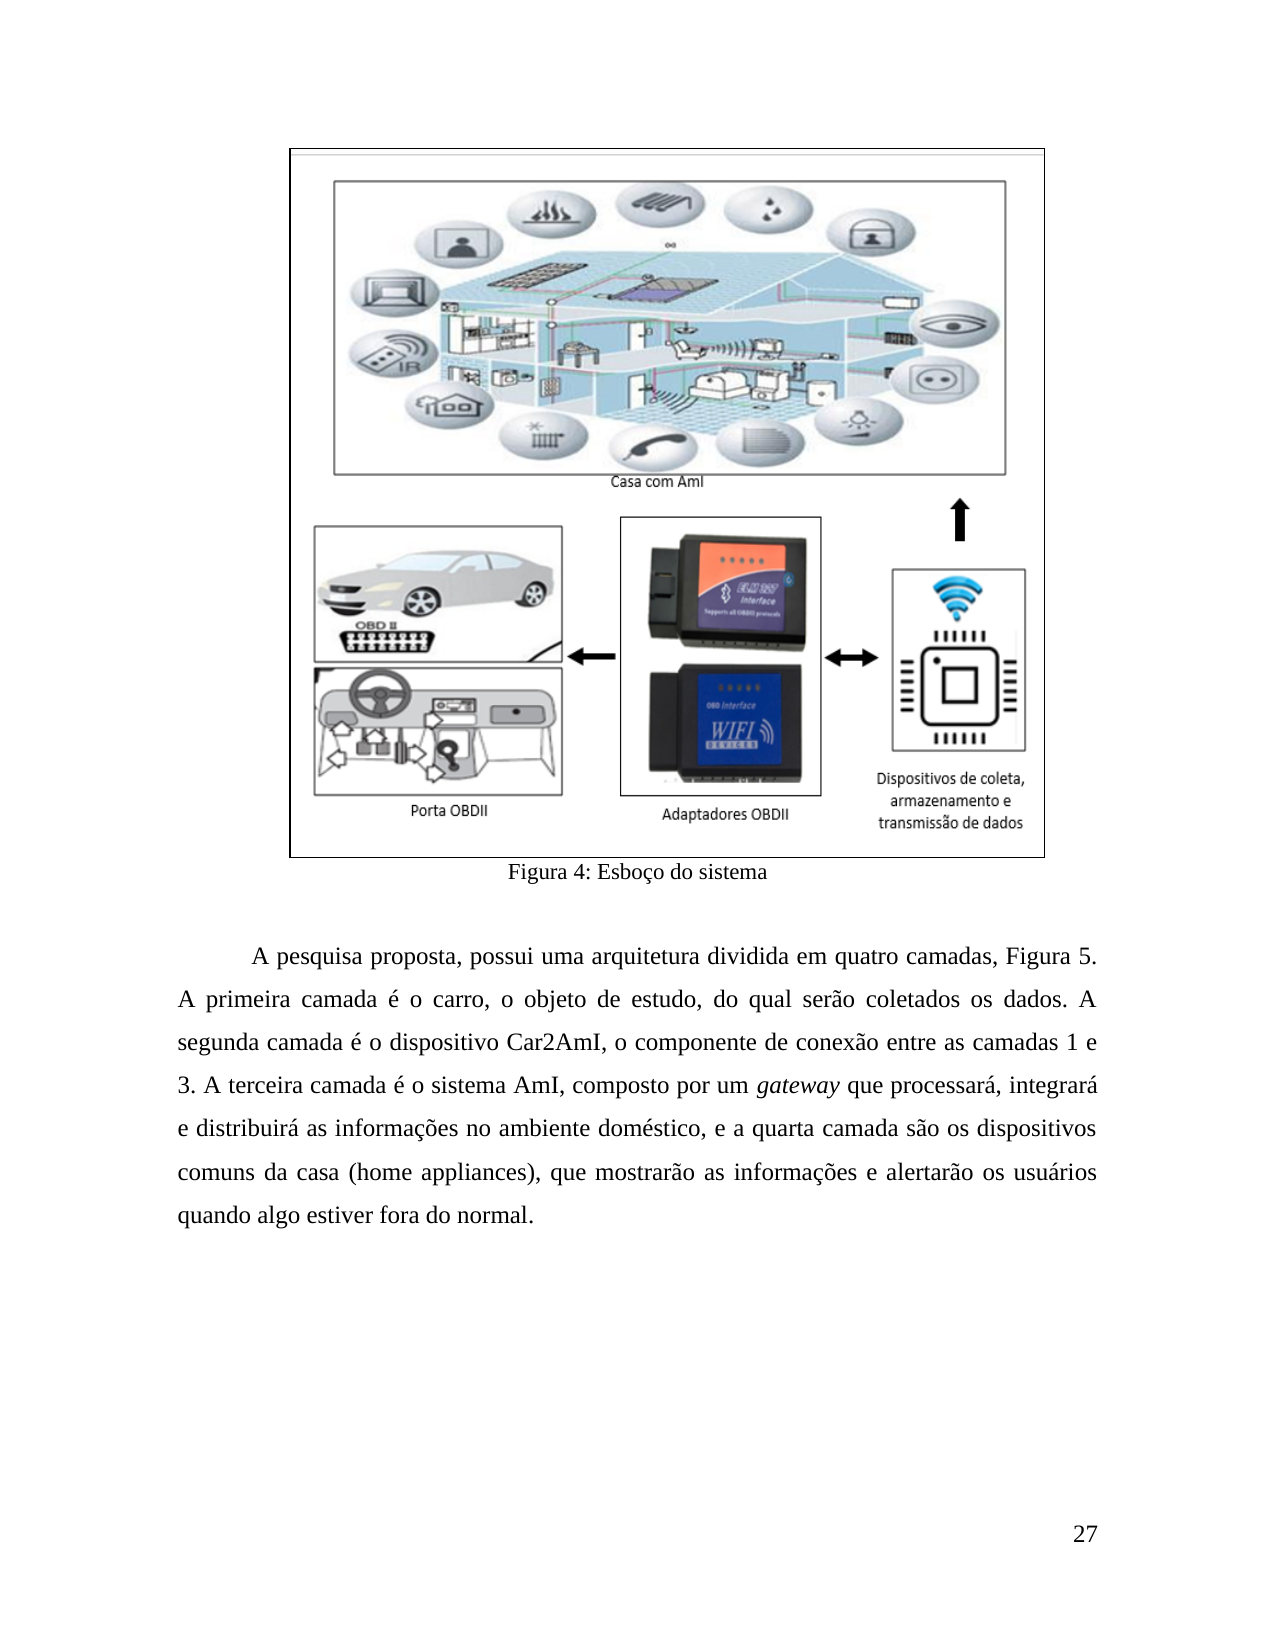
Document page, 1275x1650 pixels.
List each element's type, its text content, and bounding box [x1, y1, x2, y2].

text A pesquisa proposta, possui uma arquitetura dividida em quatro camadas, Figura 5. A primeira camada é o carro, o objeto de estudo, do qual serão coletados os dados. A segunda camada é o dispositivo Car2AmI, o componente de conexão entre as camadas 1 e 3. A terceira camada é o sistema AmI, composto por um gateway que processará, integrará e distribuirá as informações no ambiente doméstico, e a quarta camada são os dispositivos comuns da casa (home appliances), que mostrarão as informações e alertarão os usuários quando algo estiver fora do normal. [177, 941, 1098, 1228]
picture [291, 149, 1044, 857]
text Figura 4: Esboço do sistema [177, 858, 1098, 885]
